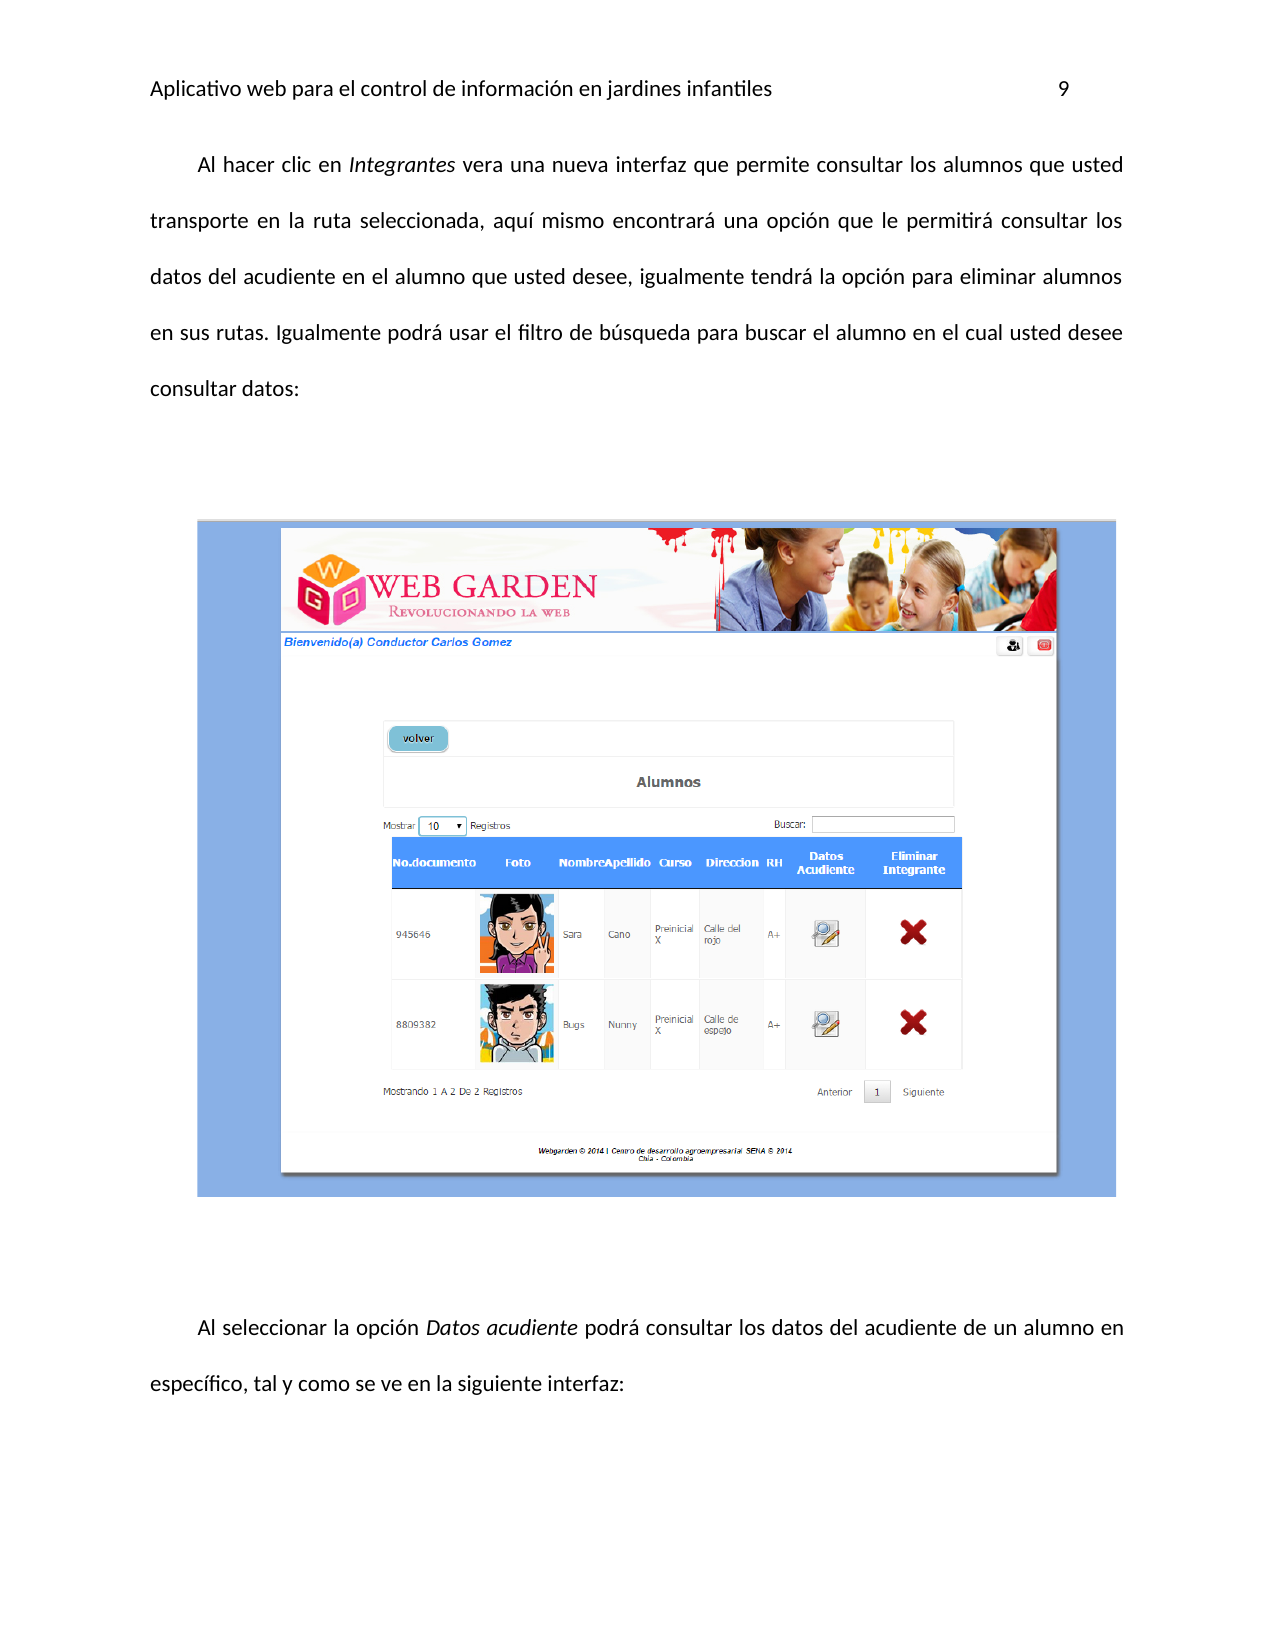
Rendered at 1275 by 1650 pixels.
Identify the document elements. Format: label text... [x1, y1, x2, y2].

text Al seleccionar la opción Datos acudiente podrá consultar los datos del acudiente de un alumno en específico, tal y como se ve en la siguiente interfaz: [150, 1313, 1125, 1398]
picture [197, 519, 1117, 1197]
text Al hacer clic en Integrantes vera una nueva interfaz que permite consultar los alumnos que usted transporte en la ruta seleccionada, aquí mismo encontrará una opción que le permitirá consultar los datos del acudiente en el alumno que usted desee, igualmente tendrá la opción para eliminar alumnos en sus rutas. Igualmente podrá usar el filtro de búsqueda para buscar el alumno en el cual usted desee consultar datos: [150, 150, 1125, 402]
